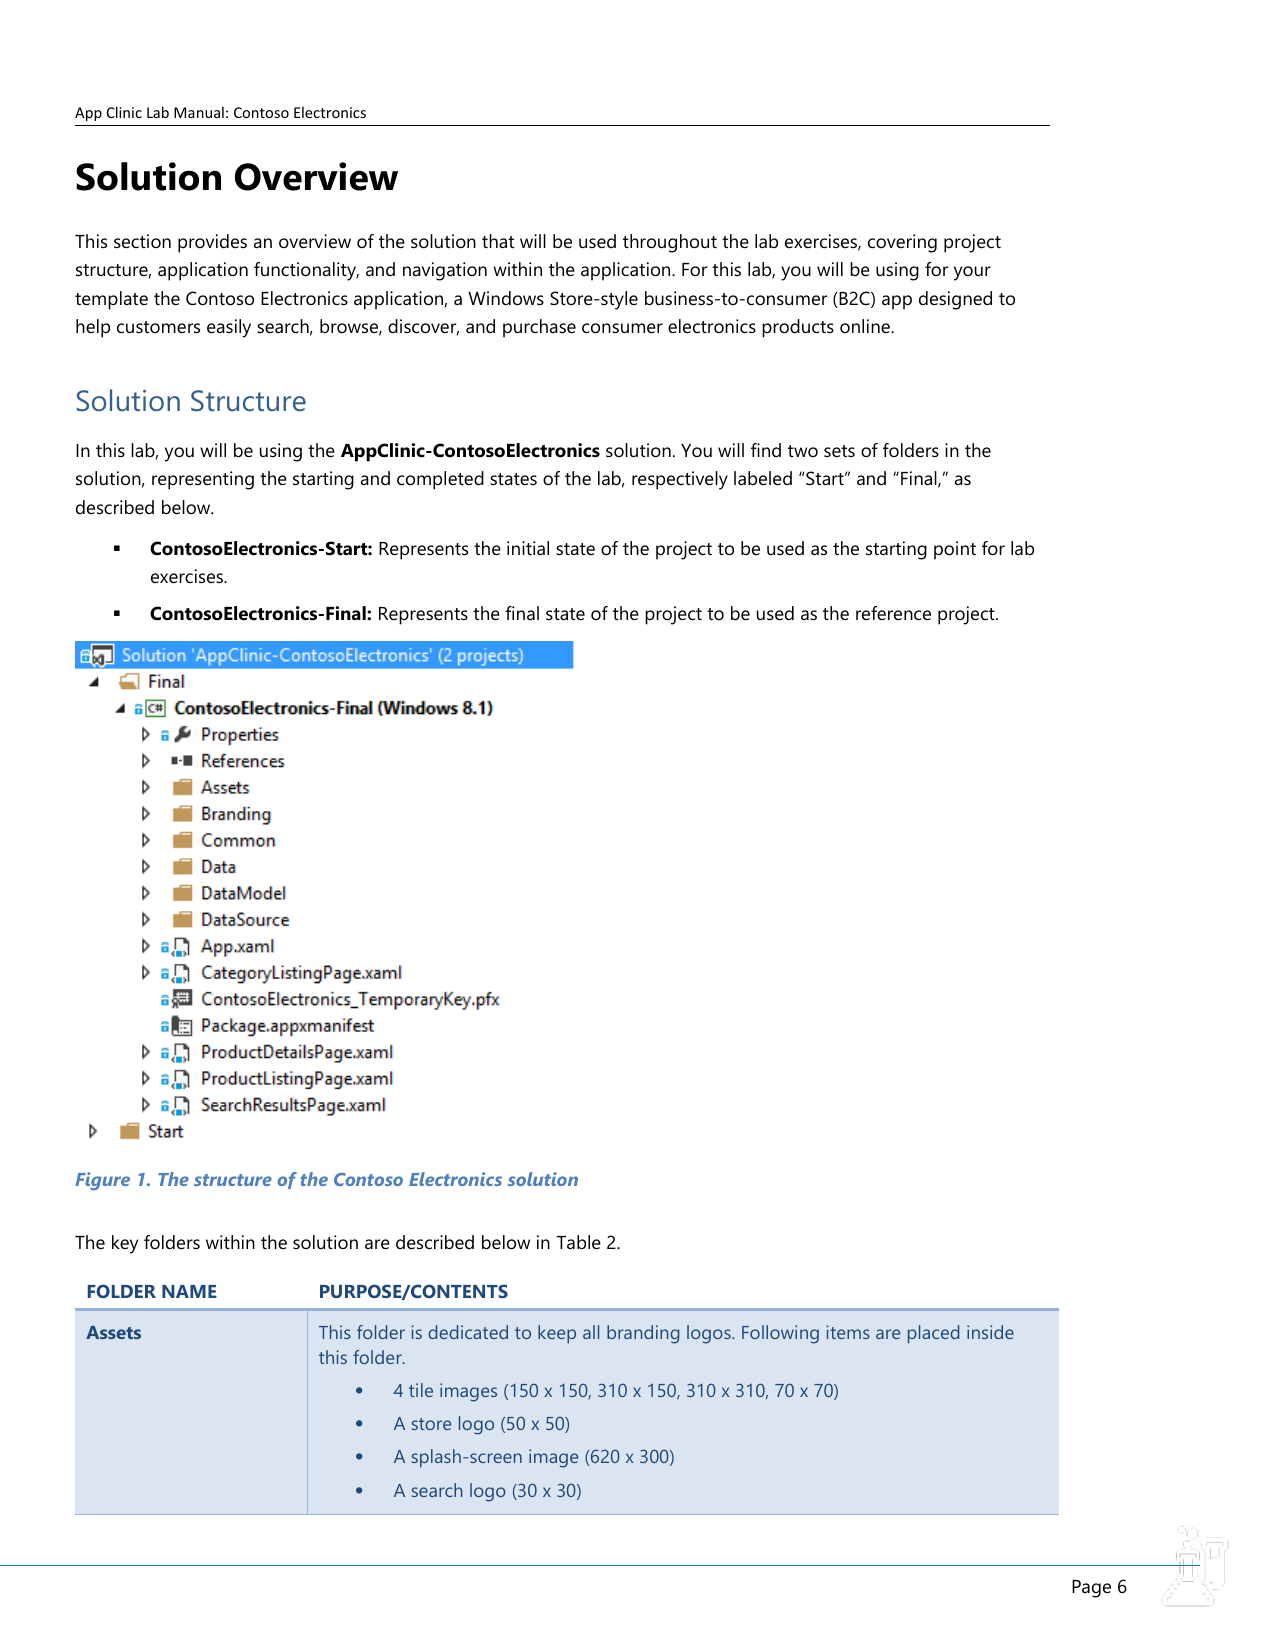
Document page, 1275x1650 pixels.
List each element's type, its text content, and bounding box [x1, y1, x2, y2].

text Figure 1. The structure of the Contoso Electronics solution [75, 1167, 1050, 1192]
table_cell This folder is dedicated to keep all branding logos. Following items are placed inside this folder. 4 tile images (150 x 150, 310 x 150, 310 x 310, 70 x 70) A store logo (50 x 50) A splash-screen image (620 x 300) A search logo (30 x 30) [308, 1311, 1059, 1514]
text In this lab, you will be using the AppClinic-ContosoElectronics solution. You will find two sets of folders in the solution, representing the starting and completed states of the lab, respectively labeled “Start” and “Final,” as described below. [75, 437, 1050, 519]
list ContosoElectronics-Final: Represents the final state of the project to be used as the reference project. [112, 600, 1050, 625]
table_cell Assets [75, 1311, 307, 1514]
picture [75, 641, 574, 1151]
table_header Purpose/ContenTs [307, 1270, 1059, 1307]
text The key folders within the solution are described below in Table 2. [75, 1229, 1050, 1254]
subtitle Solution Overview [75, 150, 1050, 200]
table_header Folder Name [75, 1270, 307, 1307]
text This section provides an overview of the solution that will be used throughout the lab exercises, covering project structure, application functionality, and navigation within the application. For this lab, you will be using for your template the Contoso Electronics application, a Windows Store-style business-to-consumer (B2C) app designed to help customers easily search, browse, discover, and purchase consumer electronics products online. [75, 228, 1050, 339]
list ContosoElectronics-Start: Represents the initial state of the project to be used as the starting point for lab exercises. [112, 535, 1050, 588]
subtitle Solution Structure [75, 380, 1050, 419]
